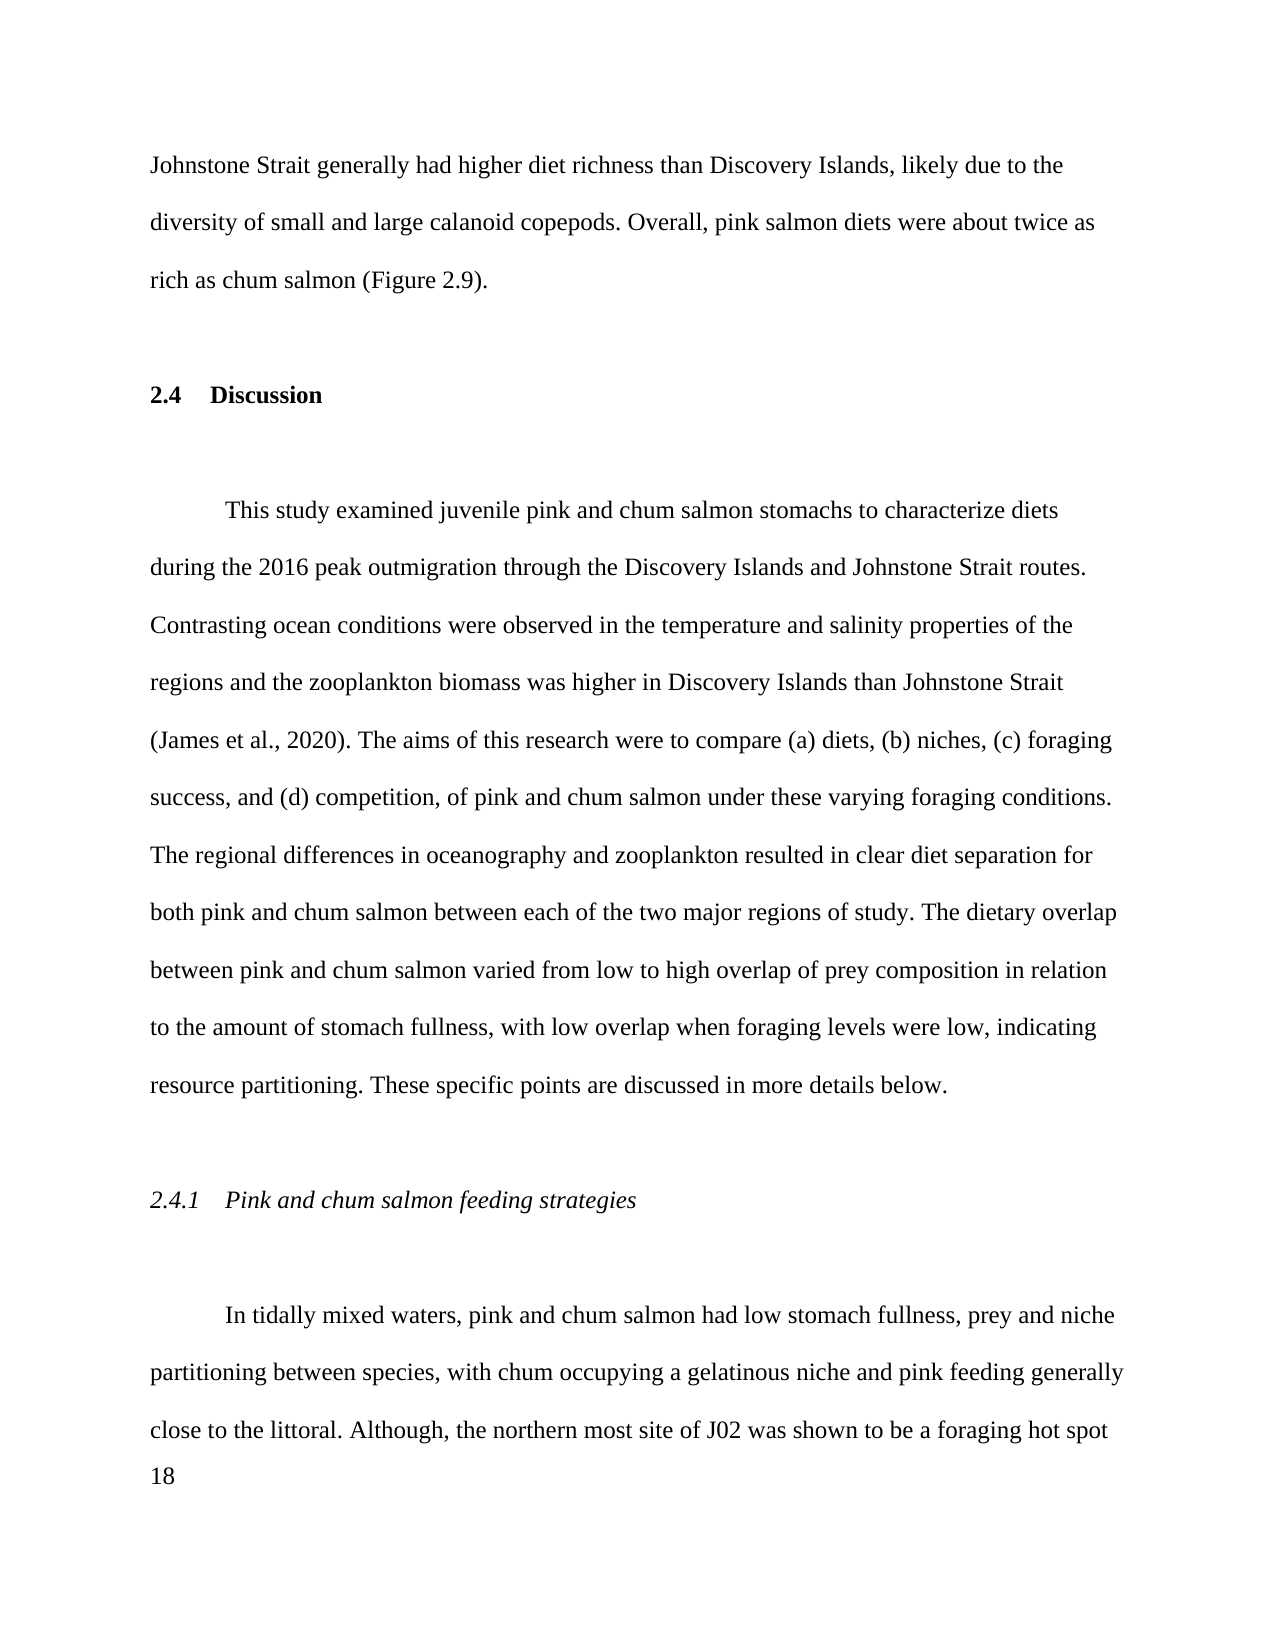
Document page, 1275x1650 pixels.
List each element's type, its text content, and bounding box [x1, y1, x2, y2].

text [150, 1300, 1125, 1444]
text This study examined juvenile pink and chum salmon stomachs to characterize diets during the 2016 peak outmigration through the Discovery Islands and Johnstone Strait routes. Contrasting ocean conditions were observed in the temperature and salinity properties of the regions and the zooplankton biomass was higher in Discovery Islands than Johnstone Strait (James et al., 2020). The aims of this research were to compare (a) diets, (b) niches, (c) foraging success, and (d) competition, of pink and chum salmon under these varying foraging conditions. The regional differences in oceanography and zooplankton resulted in clear diet separation for both pink and chum salmon between each of the two major regions of study. The dietary overlap between pink and chum salmon varied from low to high overlap of prey composition in relation to the amount of stomach fullness, with low overlap when foraging levels were low, indicating resource partitioning. These specific points are discussed in more details below. [150, 495, 1125, 1099]
subtitle Discussion [150, 380, 1125, 409]
subtitle Pink and chum salmon feeding strategies [150, 1185, 1125, 1214]
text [150, 150, 1125, 294]
